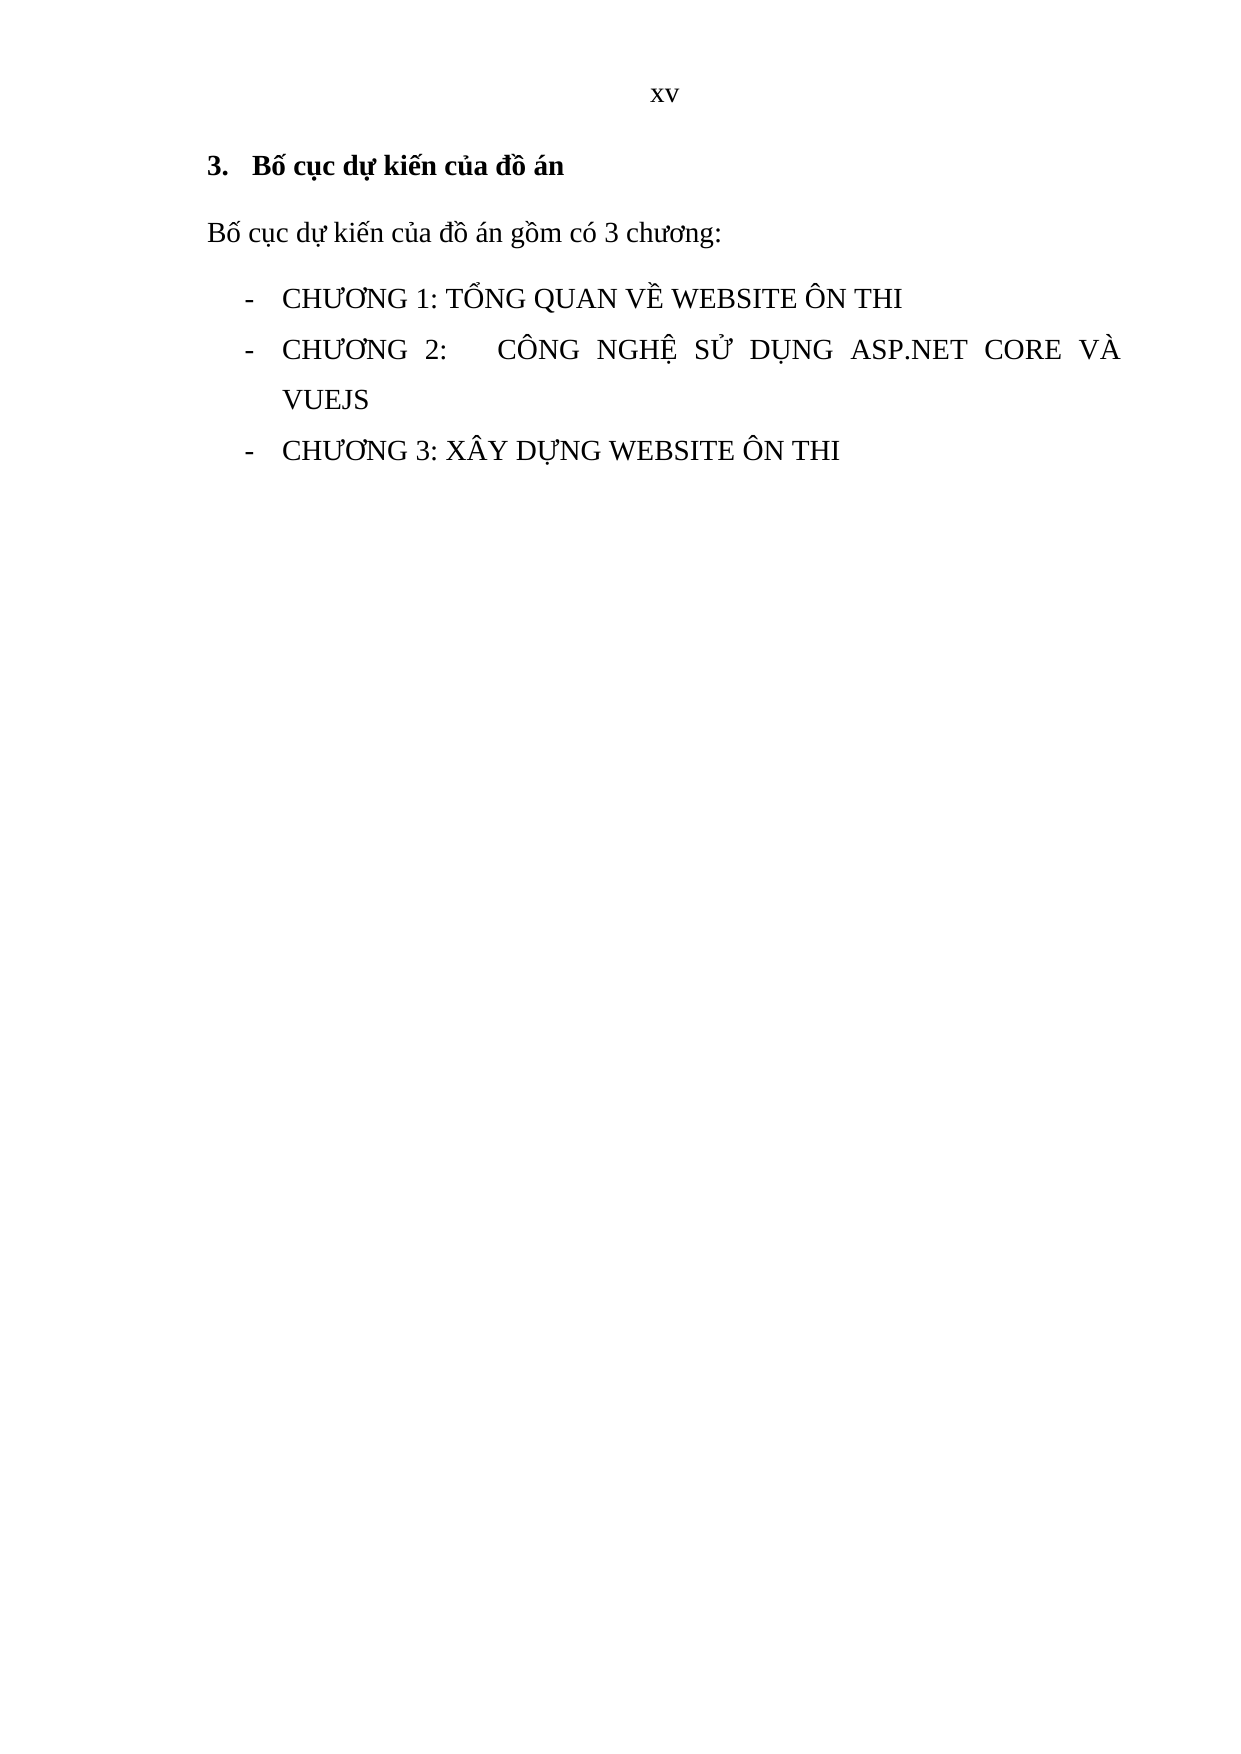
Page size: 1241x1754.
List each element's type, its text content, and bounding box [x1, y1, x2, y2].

list Bố cục dự kiến của đồ án [207, 148, 1122, 181]
list CHƯƠNG 3: XÂY DỰNG WEBSITE ÔN THI [244, 433, 1122, 466]
list CHƯƠNG 1: TỔNG QUAN VỀ WEBSITE ÔN THI [244, 282, 1122, 315]
text Bố cục dự kiến của đồ án gồm có 3 chương: [207, 215, 1122, 248]
list CHƯƠNG 2: CÔNG NGHỆ SỬ DỤNG ASP.NET CORE VÀ VUEJS [244, 332, 1122, 416]
